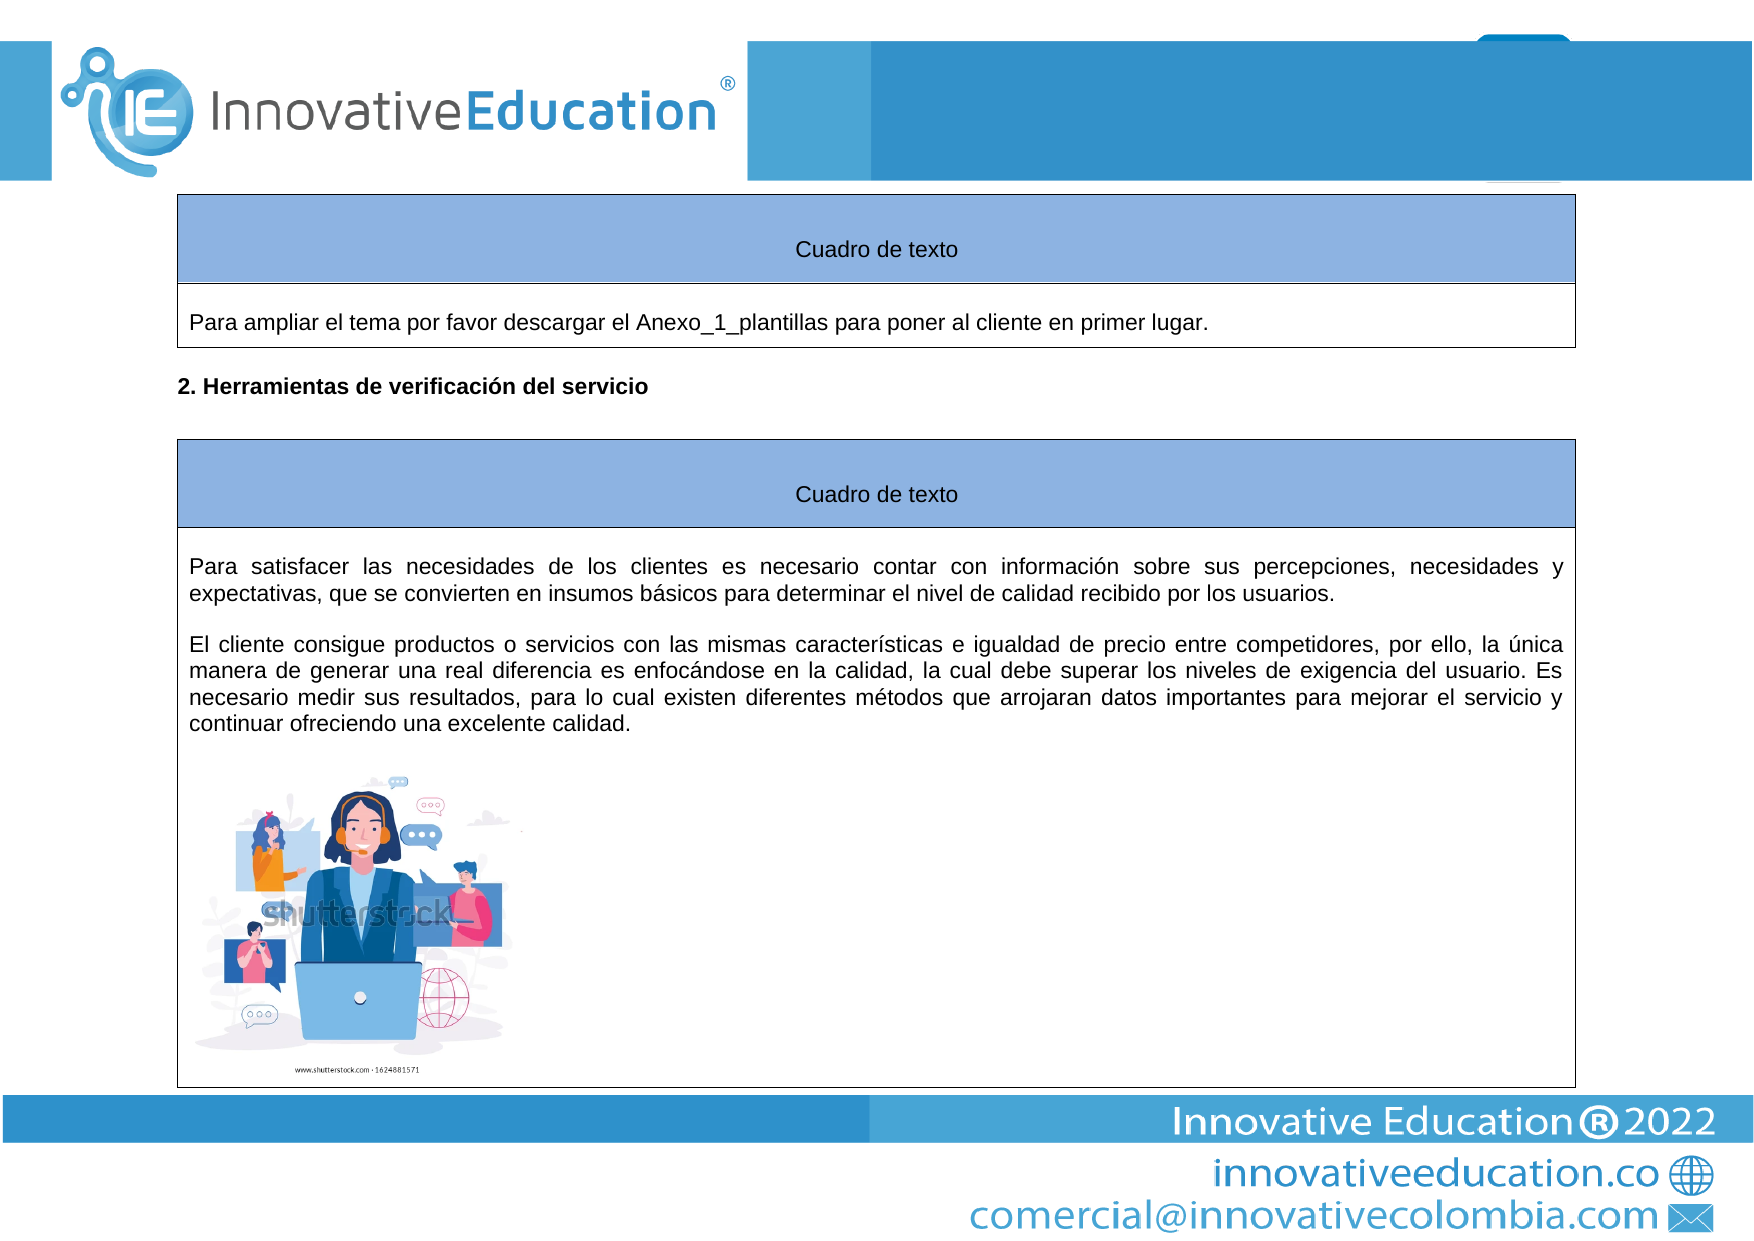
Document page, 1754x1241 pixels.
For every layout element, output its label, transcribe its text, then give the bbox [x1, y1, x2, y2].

table_header Cuadro de texto [178, 440, 1575, 527]
picture [2, 1093, 1754, 1239]
table_header Cuadro de texto [178, 195, 1575, 282]
picture [0, 28, 1752, 194]
table_cell Para ampliar el tema por favor descargar el Anexo_1_plantillas para poner al cliente en primer lugar. [178, 284, 1575, 347]
text 2. Herramientas de verificación del servicio [177, 373, 1577, 400]
picture [188, 761, 525, 1075]
